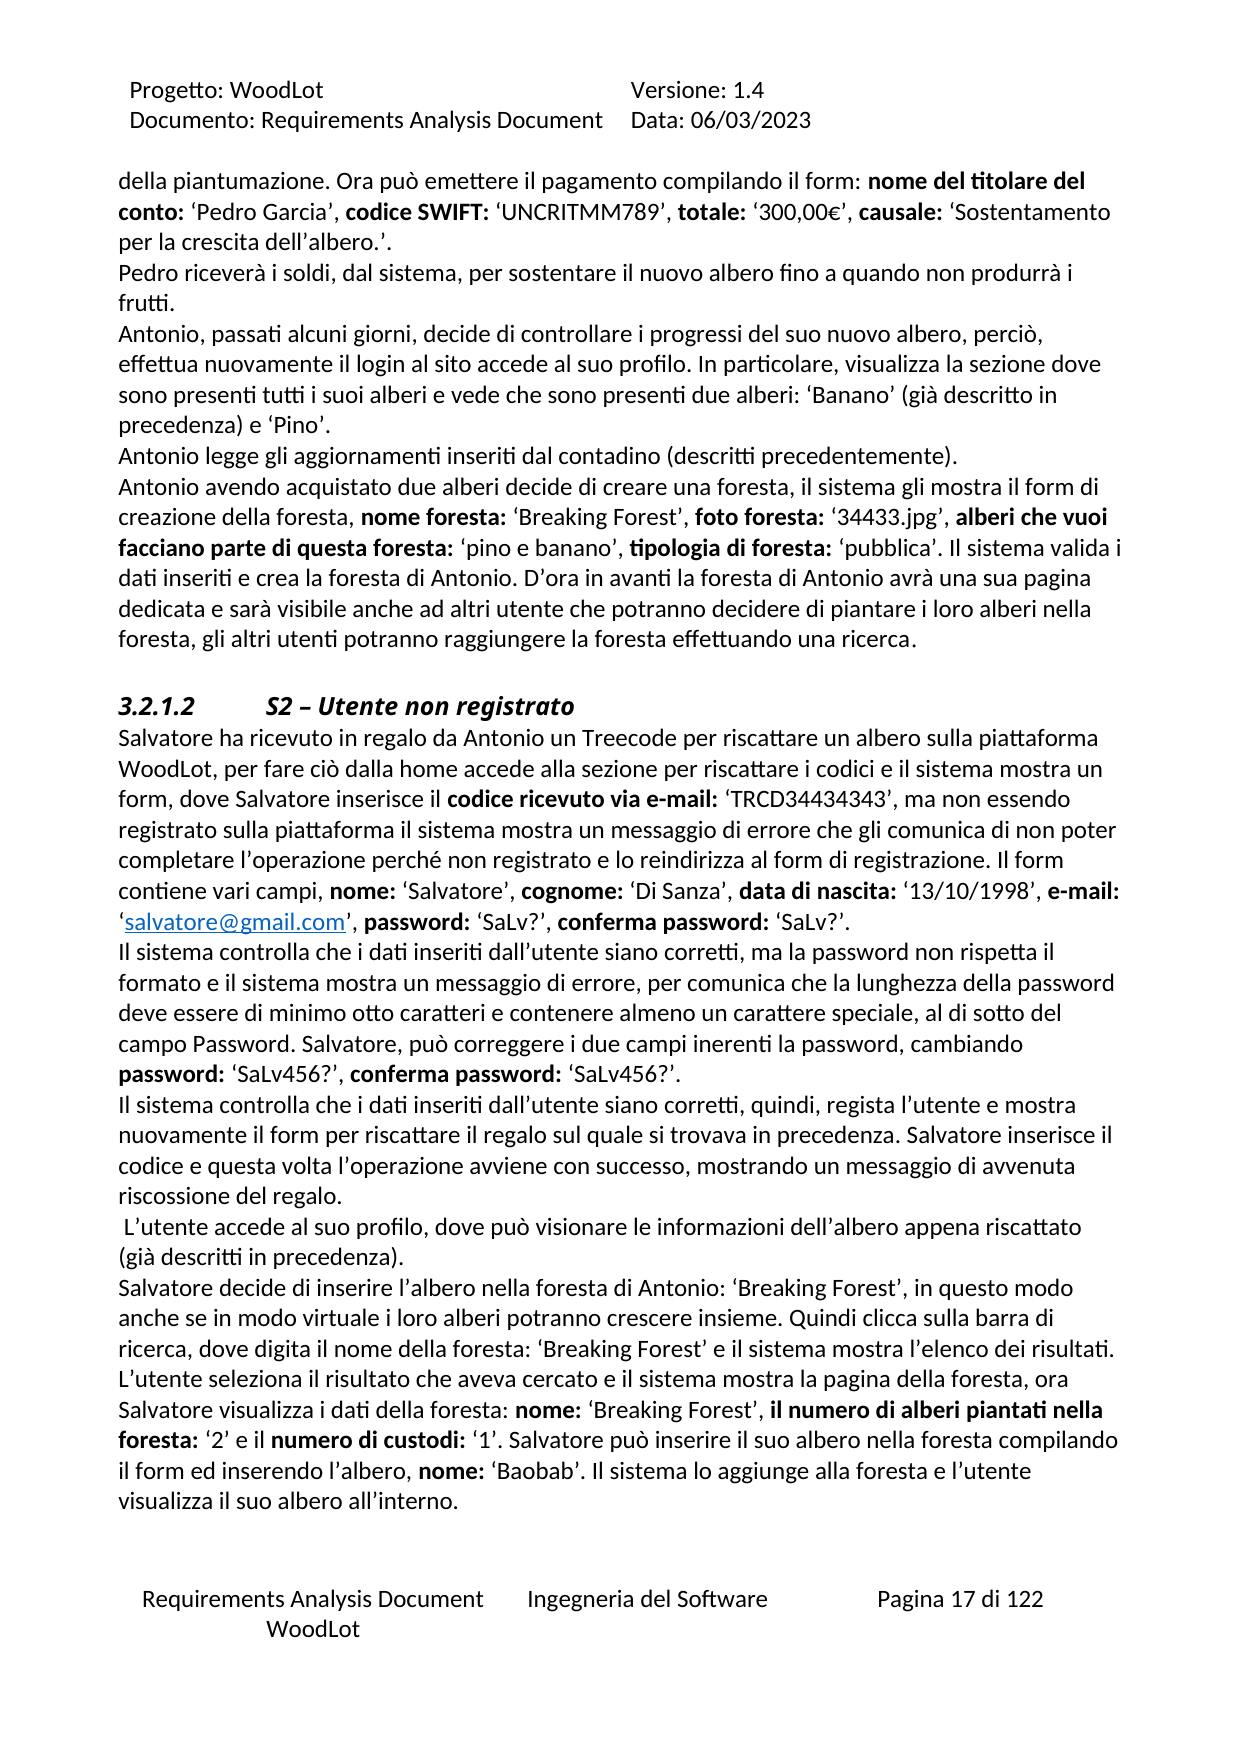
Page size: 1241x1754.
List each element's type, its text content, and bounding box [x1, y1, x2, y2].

text Salvatore decide di inserire l’albero nella foresta di Antonio: ‘Breaking Forest’, in questo modo anche se in modo virtuale i loro alberi potranno crescere insieme. Quindi clicca sulla barra di ricerca, dove digita il nome della foresta: ‘Breaking Forest’ e il sistema mostra l’elenco dei risultati. L’utente seleziona il risultato che aveva cercato e il sistema mostra la pagina della foresta, ora Salvatore visualizza i dati della foresta: nome: ‘Breaking Forest’, il numero di alberi piantati nella foresta: ‘2’ e il numero di custodi: ‘1’. Salvatore può inserire il suo albero nella foresta compilando il form ed inserendo l’albero, nome: ‘Baobab’. Il sistema lo aggiunge alla foresta e l’utente visualizza il suo albero all’interno. [118, 1272, 1122, 1516]
text Antonio avendo acquistato due alberi decide di creare una foresta, il sistema gli mostra il form di creazione della foresta, nome foresta: ‘Breaking Forest’, foto foresta: ‘34433.jpg’, alberi che vuoi facciano parte di questa foresta: ‘pino e banano’, tipologia di foresta: ‘pubblica’. Il sistema valida i dati inseriti e crea la foresta di Antonio. D’ora in avanti la foresta di Antonio avrà una sua pagina dedicata e sarà visibile anche ad altri utente che potranno decidere di piantare i loro alberi nella foresta, gli altri utenti potranno raggiungere la foresta effettuando una ricerca. [118, 471, 1122, 654]
text L’utente accede al suo profilo, dove può visionare le informazioni dell’albero appena riscattato (già descritti in precedenza). [118, 1211, 1122, 1272]
text Antonio, passati alcuni giorni, decide di controllare i progressi del suo nuovo albero, perciò, effettua nuovamente il login al sito accede al suo profilo. In particolare, visualizza la sezione dove sono presenti tutti i suoi alberi e vede che sono presenti due alberi: ‘Banano’ (già descritto in precedenza) e ‘Pino’. [118, 318, 1122, 440]
subtitle S2 – Utente non registrato [118, 688, 1122, 722]
text Pedro riceverà i soldi, dal sistema, per sostentare il nuovo albero fino a quando non produrrà i frutti. [118, 257, 1122, 318]
text Salvatore ha ricevuto in regalo da Antonio un Treecode per riscattare un albero sulla piattaforma WoodLot, per fare ciò dalla home accede alla sezione per riscattare i codici e il sistema mostra un form, dove Salvatore inserisce il codice ricevuto via e-mail: ‘TRCD34434343’, ma non essendo registrato sulla piattaforma il sistema mostra un messaggio di errore che gli comunica di non poter completare l’operazione perché non registrato e lo reindirizza al form di registrazione. Il form contiene vari campi, nome: ‘Salvatore’, cognome: ‘Di Sanza’, data di nascita: ‘13/10/1998’, e-mail: ‘salvatore@gmail.com’, password: ‘SaLv?’, conferma password: ‘SaLv?’. [118, 722, 1122, 936]
text Il sistema controlla che i dati inseriti dall’utente siano corretti, ma la password non rispetta il formato e il sistema mostra un messaggio di errore, per comunica che la lunghezza della password deve essere di minimo otto caratteri e contenere almeno un carattere speciale, al di sotto del campo Password. Salvatore, può correggere i due campi inerenti la password, cambiando password: ‘SaLv456?’, conferma password: ‘SaLv456?’. [118, 936, 1122, 1089]
text Antonio legge gli aggiornamenti inseriti dal contadino (descritti precedentemente). [118, 440, 1122, 471]
text Il sistema controlla che i dati inseriti dall’utente siano corretti, quindi, regista l’utente e mostra nuovamente il form per riscattare il regalo sul quale si trovava in precedenza. Salvatore inserisce il codice e questa volta l’operazione avviene con successo, mostrando un messaggio di avvenuta riscossione del regalo. [118, 1089, 1122, 1211]
text della piantumazione. Ora può emettere il pagamento compilando il form: nome del titolare del conto: ‘Pedro Garcia’, codice SWIFT: ‘UNCRITMM789’, totale: ‘300,00€’, causale: ‘Sostentamento per la crescita dell’albero.’. [118, 165, 1122, 257]
